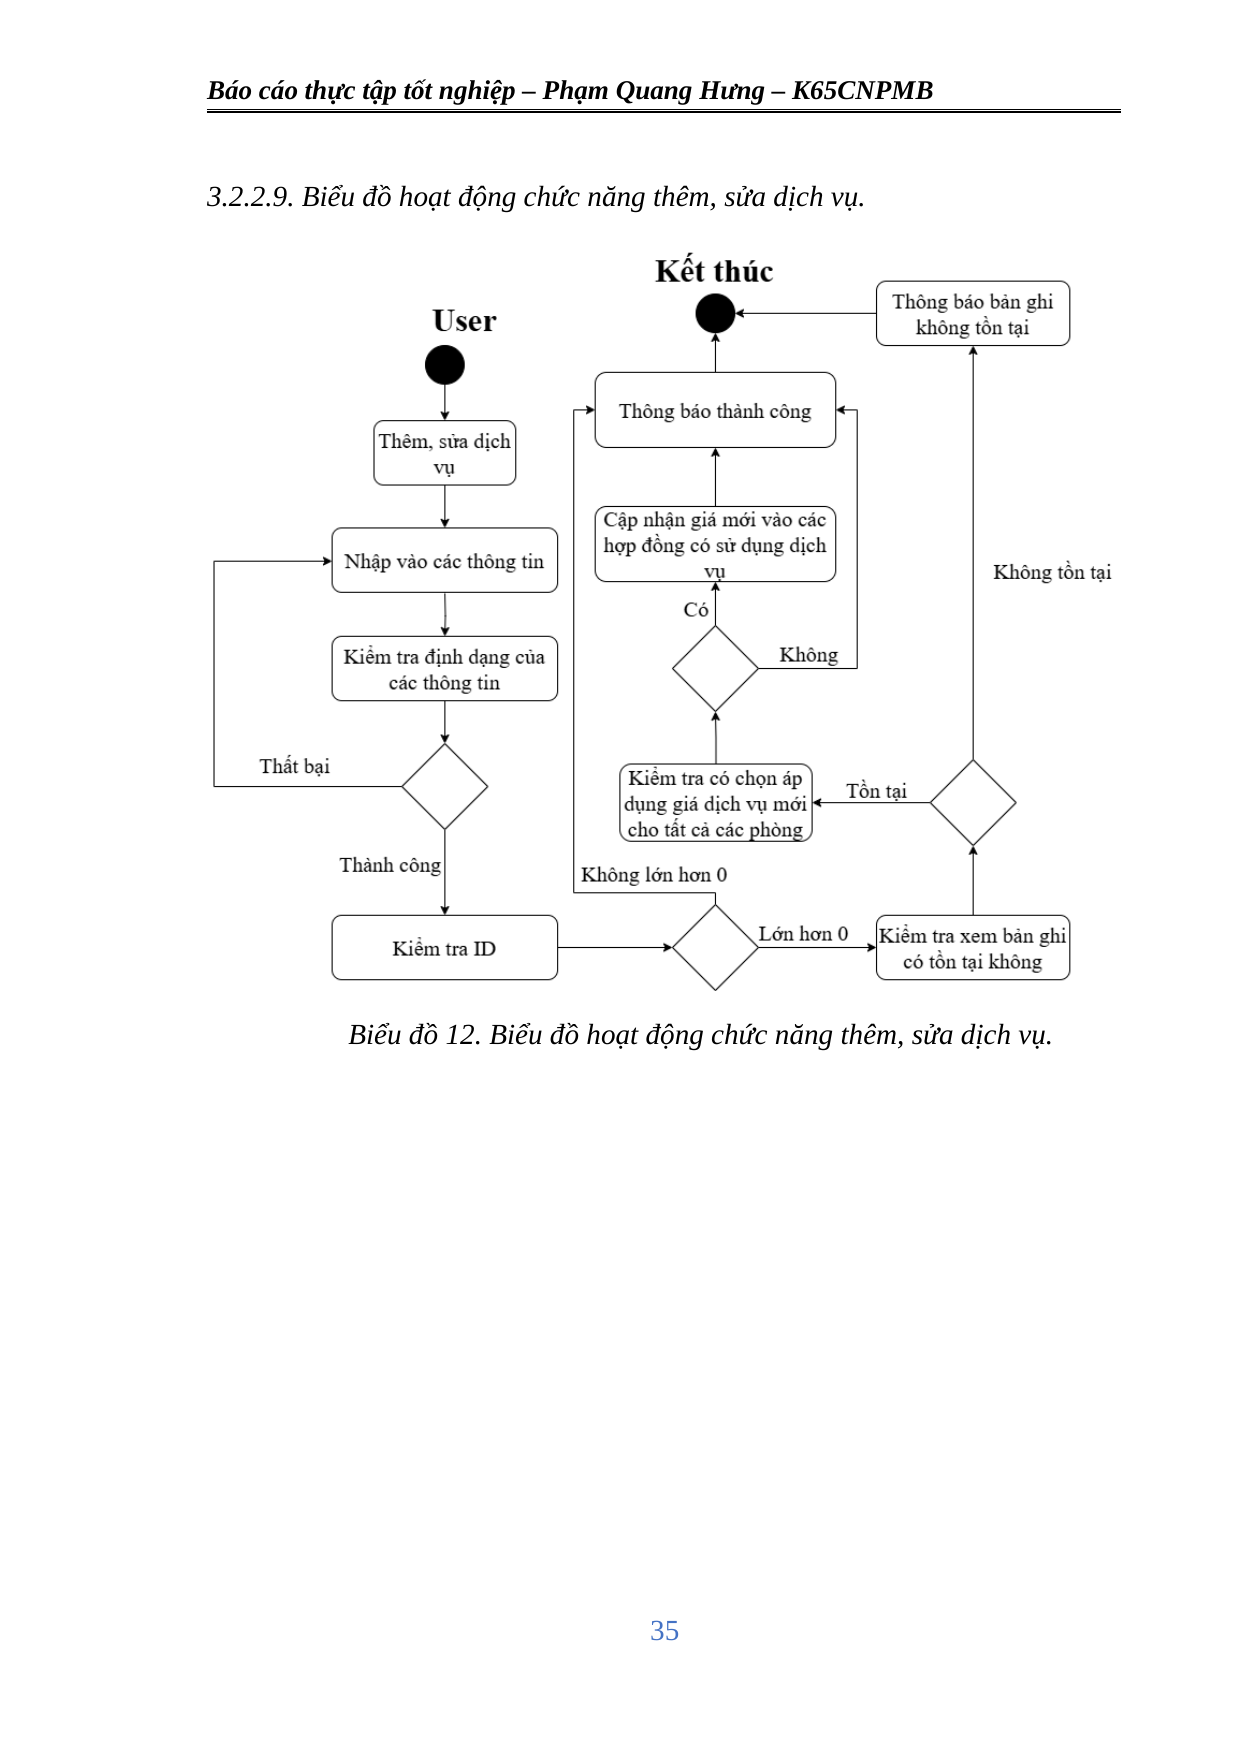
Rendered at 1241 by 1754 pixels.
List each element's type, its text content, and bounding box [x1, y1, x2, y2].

subtitle 3.2.2.9. Biểu đồ hoạt động chức năng thêm, sửa dịch vụ. [207, 179, 1122, 213]
picture [206, 227, 1123, 991]
subtitle Biểu đồ 12. Biểu đồ hoạt động chức năng thêm, sửa dịch vụ. [282, 1017, 1122, 1051]
